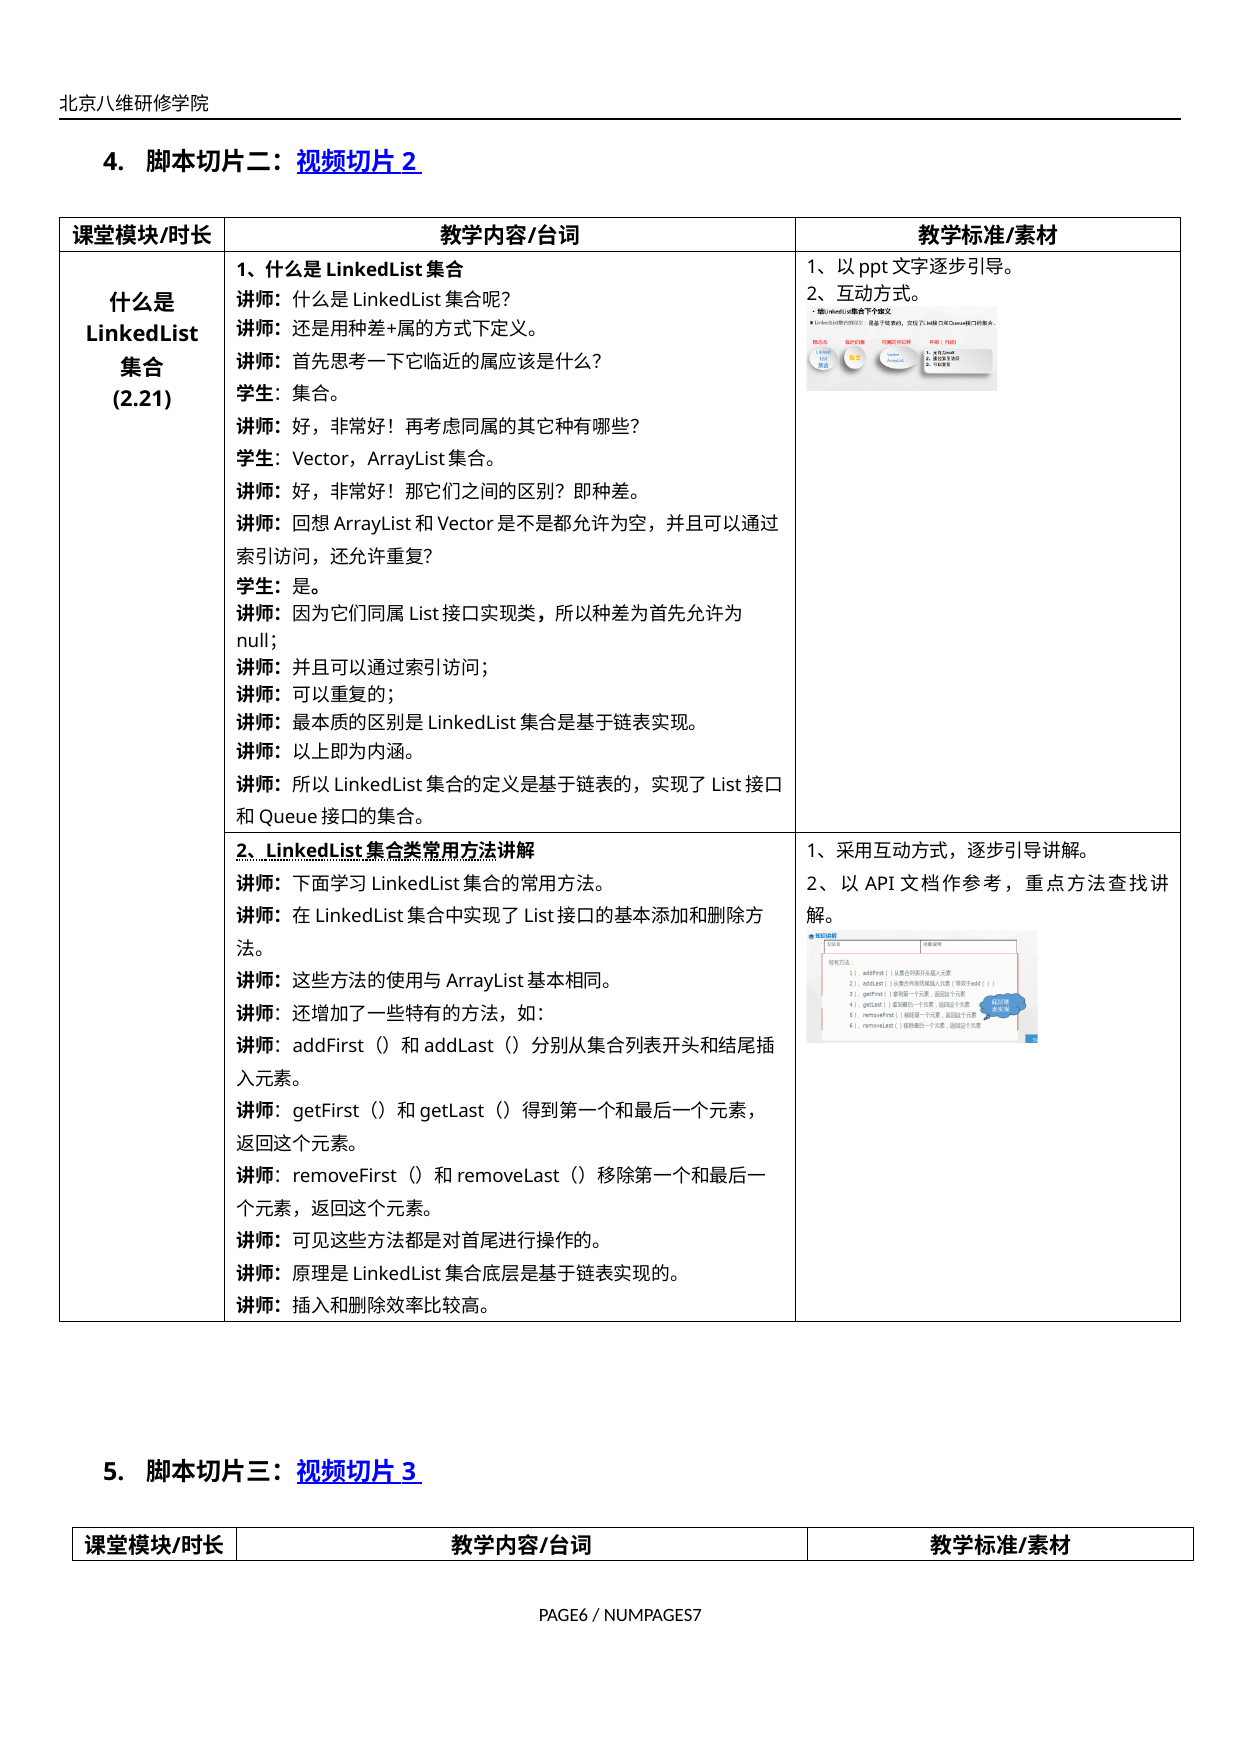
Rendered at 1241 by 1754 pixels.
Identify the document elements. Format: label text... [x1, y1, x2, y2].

table_header 课堂模块/时长 [60, 218, 224, 251]
table_cell 1、采用互动方式，逐步引导讲解。 2、以API文档作参考，重点方法查找讲解。 [796, 833, 1180, 1321]
table_header 教学标准/素材 [808, 1528, 1193, 1560]
table_cell 1、什么是LinkedList集合 讲师：什么是LinkedList集合呢？ 讲师：还是用种差+属的方式下定义。 讲师：首先思考一下它临近的属应该是什么？ 学生：集合。 讲师：好，非常好！再考虑同属的其它种有哪些？ 学生：Vector，ArrayList集合。 讲师：好，非常好！那它们之间的区别？即种差。 讲师：回想ArrayList和Vector是不是都允许为空，并且可以通过索引访问，还允许重复？ 学生：是。 讲师：因为它们同属List接口实现类，所以种差为首先允许为null； 讲师：并且可以通过索引访问； 讲师：可以重复的； 讲师：最本质的区别是LinkedList集合是基于链表实现。 讲师：以上即为内涵。 讲师：所以LinkedList集合的定义是基于链表的，实现了List接口和Queue接口的集合。 [225, 252, 795, 832]
table_cell 2、LinkedList集合类常用方法讲解 讲师：下面学习LinkedList集合的常用方法。 讲师：在LinkedList集合中实现了List接口的基本添加和删除方法。 讲师：这些方法的使用与ArrayList基本相同。 讲师：还增加了一些特有的方法，如： 讲师：addFirst（）和addLast（）分别从集合列表开头和结尾插入元素。 讲师：getFirst（）和getLast（）得到第一个和最后一个元素，返回这个元素。 讲师：removeFirst（）和removeLast（）移除第一个和最后一个元素，返回这个元素。 讲师：可见这些方法都是对首尾进行操作的。 讲师：原理是LinkedList集合底层是基于链表实现的。 讲师：插入和删除效率比较高。 [225, 833, 795, 1321]
table_cell 什么是LinkedList 集合 (2.21) [60, 252, 224, 1321]
picture [806, 930, 1038, 1043]
picture [806, 306, 998, 391]
table_header 教学内容/台词 [225, 218, 795, 251]
table_header 教学内容/台词 [237, 1528, 807, 1560]
list 脚本切片二：视频切片2 [103, 127, 1181, 192]
list 脚本切片三：视频切片3 [103, 1437, 1181, 1502]
table_cell 以ppt文字逐步引导。 互动方式。 [796, 252, 1180, 832]
table_header 教学标准/素材 [796, 218, 1180, 251]
table_header 课堂模块/时长 [73, 1528, 236, 1560]
